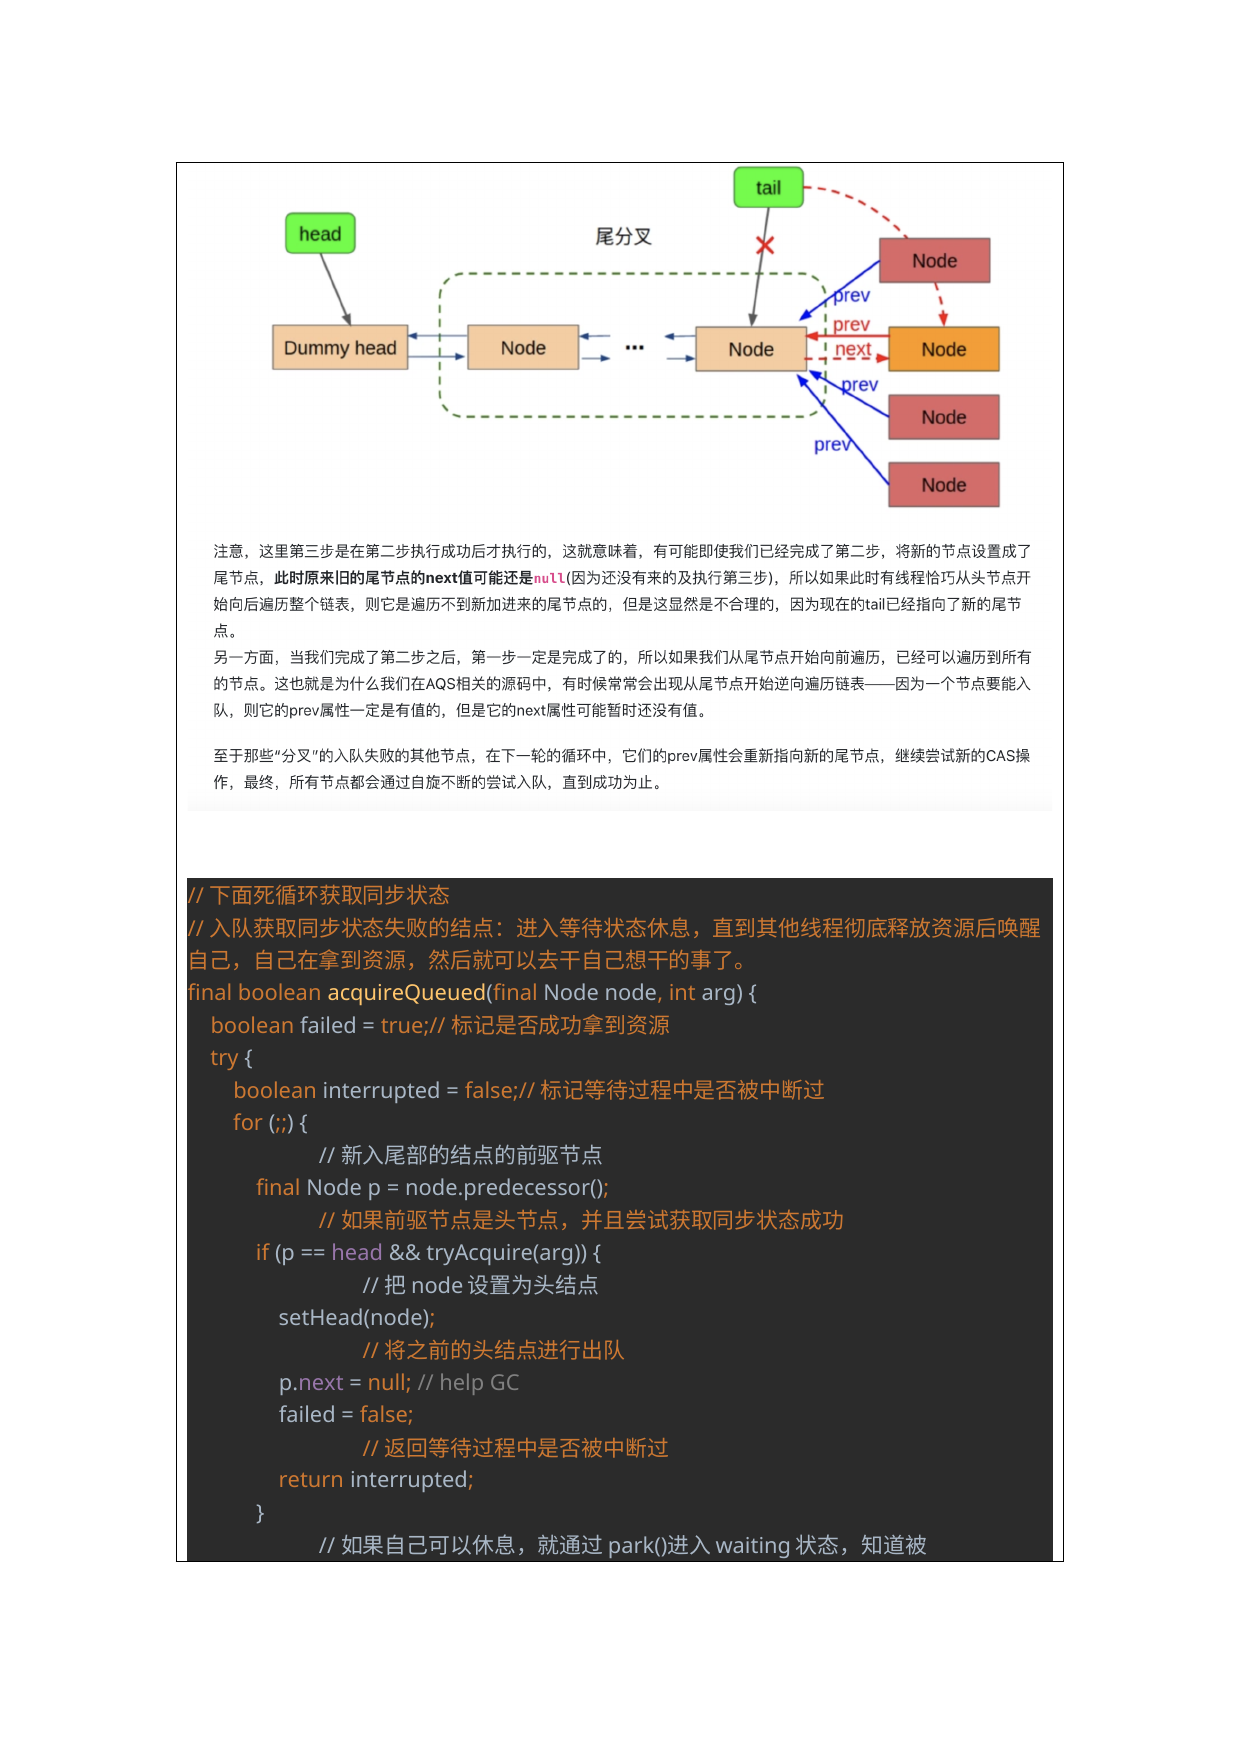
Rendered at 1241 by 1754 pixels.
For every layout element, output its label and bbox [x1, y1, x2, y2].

picture [187, 163, 1053, 811]
table_header [177, 163, 1063, 1561]
